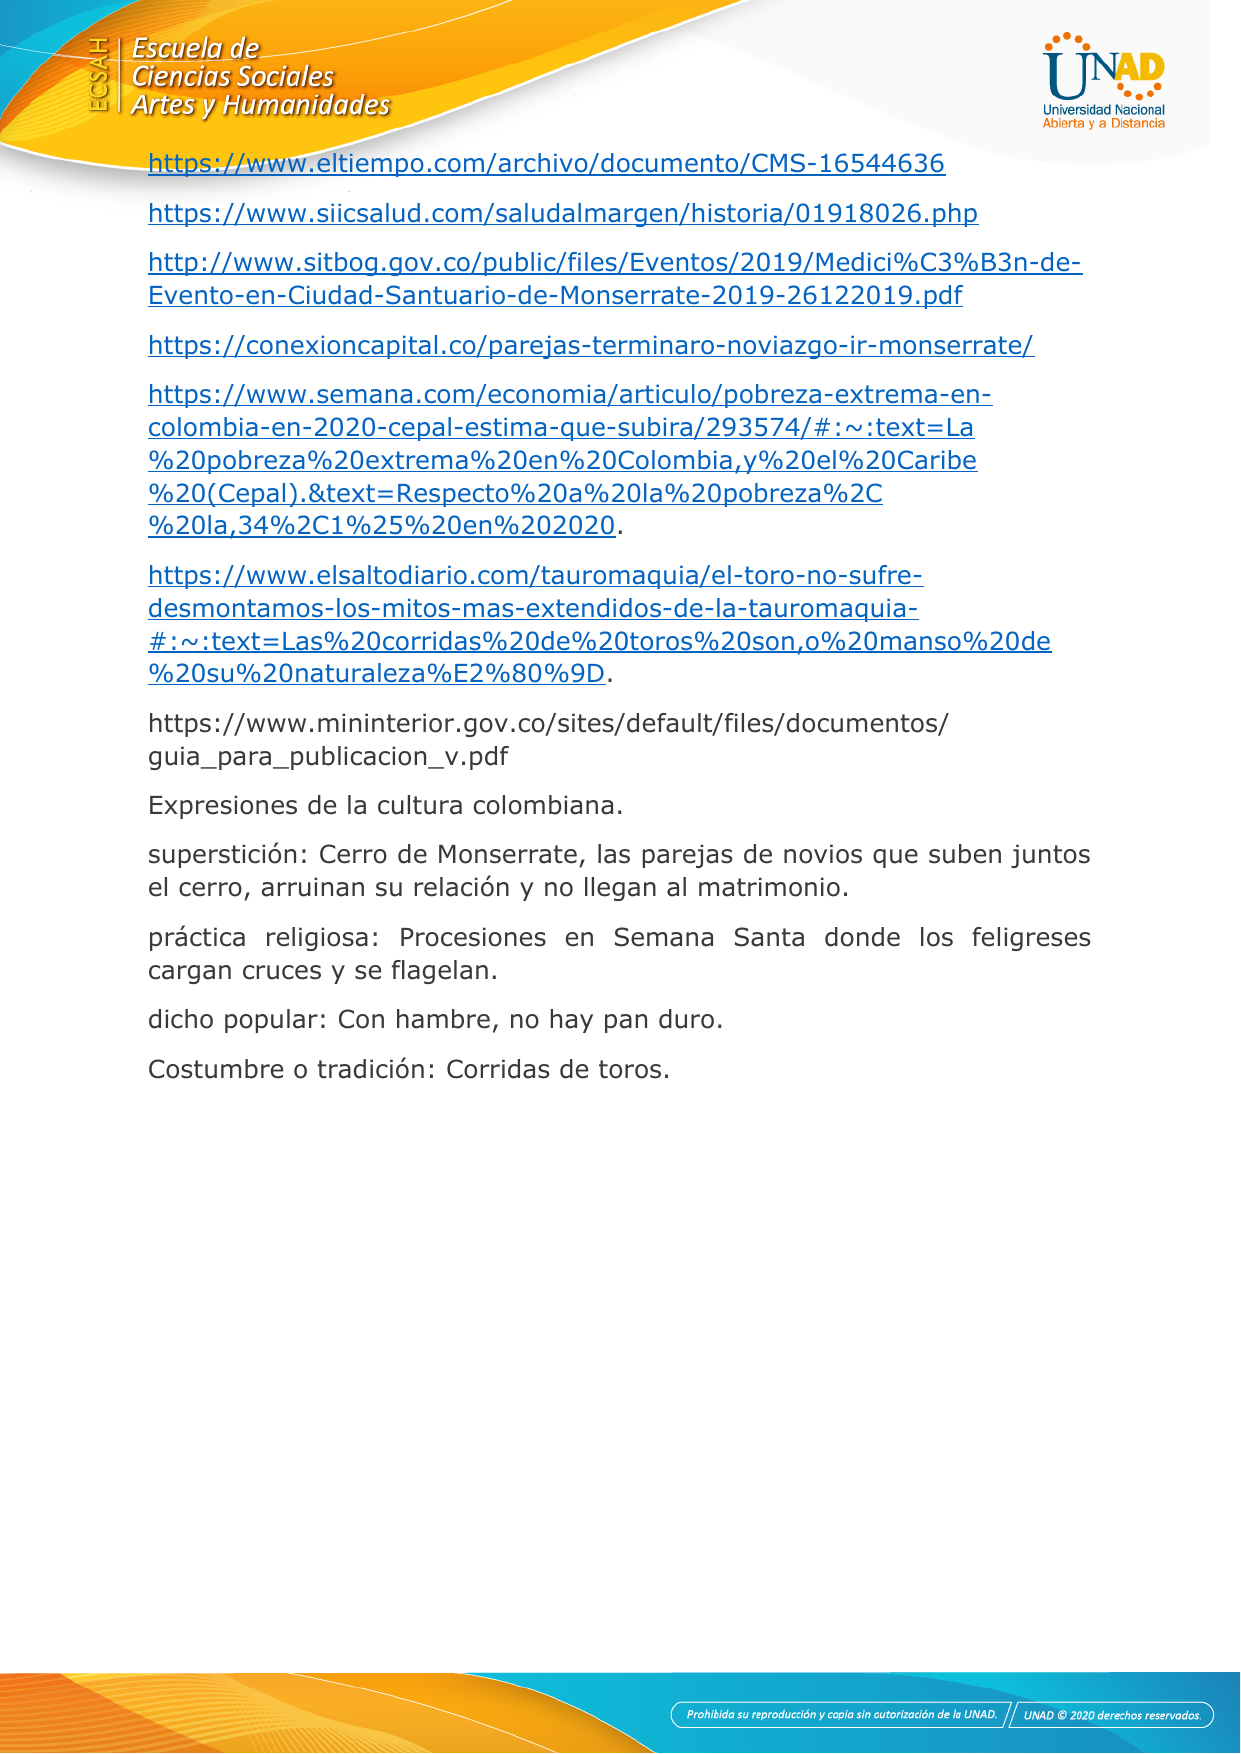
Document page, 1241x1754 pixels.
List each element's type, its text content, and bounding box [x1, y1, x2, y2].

text https://www.elsaltodiario.com/tauromaquia/el-toro-no-sufre-desmontamos-los-mitos-mas-extendidos-de-la-tauromaquia-#:~:text=Las%20corridas%20de%20toros%20son,o%20manso%20de%20su%20naturaleza%E2%80%9D. [148, 559, 1092, 688]
text Costumbre o tradición: Corridas de toros. [148, 1053, 1092, 1083]
text https://www.semana.com/economia/articulo/pobreza-extrema-en-colombia-en-2020-cepal-estima-que-subira/293574/#:~:text=La%20pobreza%20extrema%20en%20Colombia,y%20el%20Caribe%20(Cepal).&text=Respecto%20a%20la%20pobreza%2C%20la,34%2C1%25%20en%202020. [148, 378, 1092, 540]
text dicho popular: Con hambre, no hay pan duro. [148, 1003, 1092, 1034]
text https://www.mininterior.gov.co/sites/default/files/documentos/guia_para_publicacion_v.pdf [148, 707, 1092, 770]
text https://conexioncapital.co/parejas-terminaro-noviazgo-ir-monserrate/ [148, 329, 1092, 359]
picture [0, 0, 1210, 223]
text práctica religiosa: Procesiones en Semana Santa donde los feligreses cargan cruces y se flagelan. [148, 921, 1092, 984]
picture [0, 1623, 1241, 1753]
text http://www.sitbog.gov.co/public/files/Eventos/2019/Medici%C3%B3n-de-Evento-en-Ciudad-Santuario-de-Monserrate-2019-26122019.pdf [148, 247, 1092, 310]
text https://www.siicsalud.com/saludalmargen/historia/01918026.php [148, 197, 1092, 228]
text superstición: Cerro de Monserrate, las parejas de novios que suben juntos el cerro, arruinan su relación y no llegan al matrimonio. [148, 839, 1092, 902]
text Expresiones de la cultura colombiana. [148, 789, 1092, 820]
text https://www.eltiempo.com/archivo/documento/CMS-16544636 [148, 148, 1092, 178]
